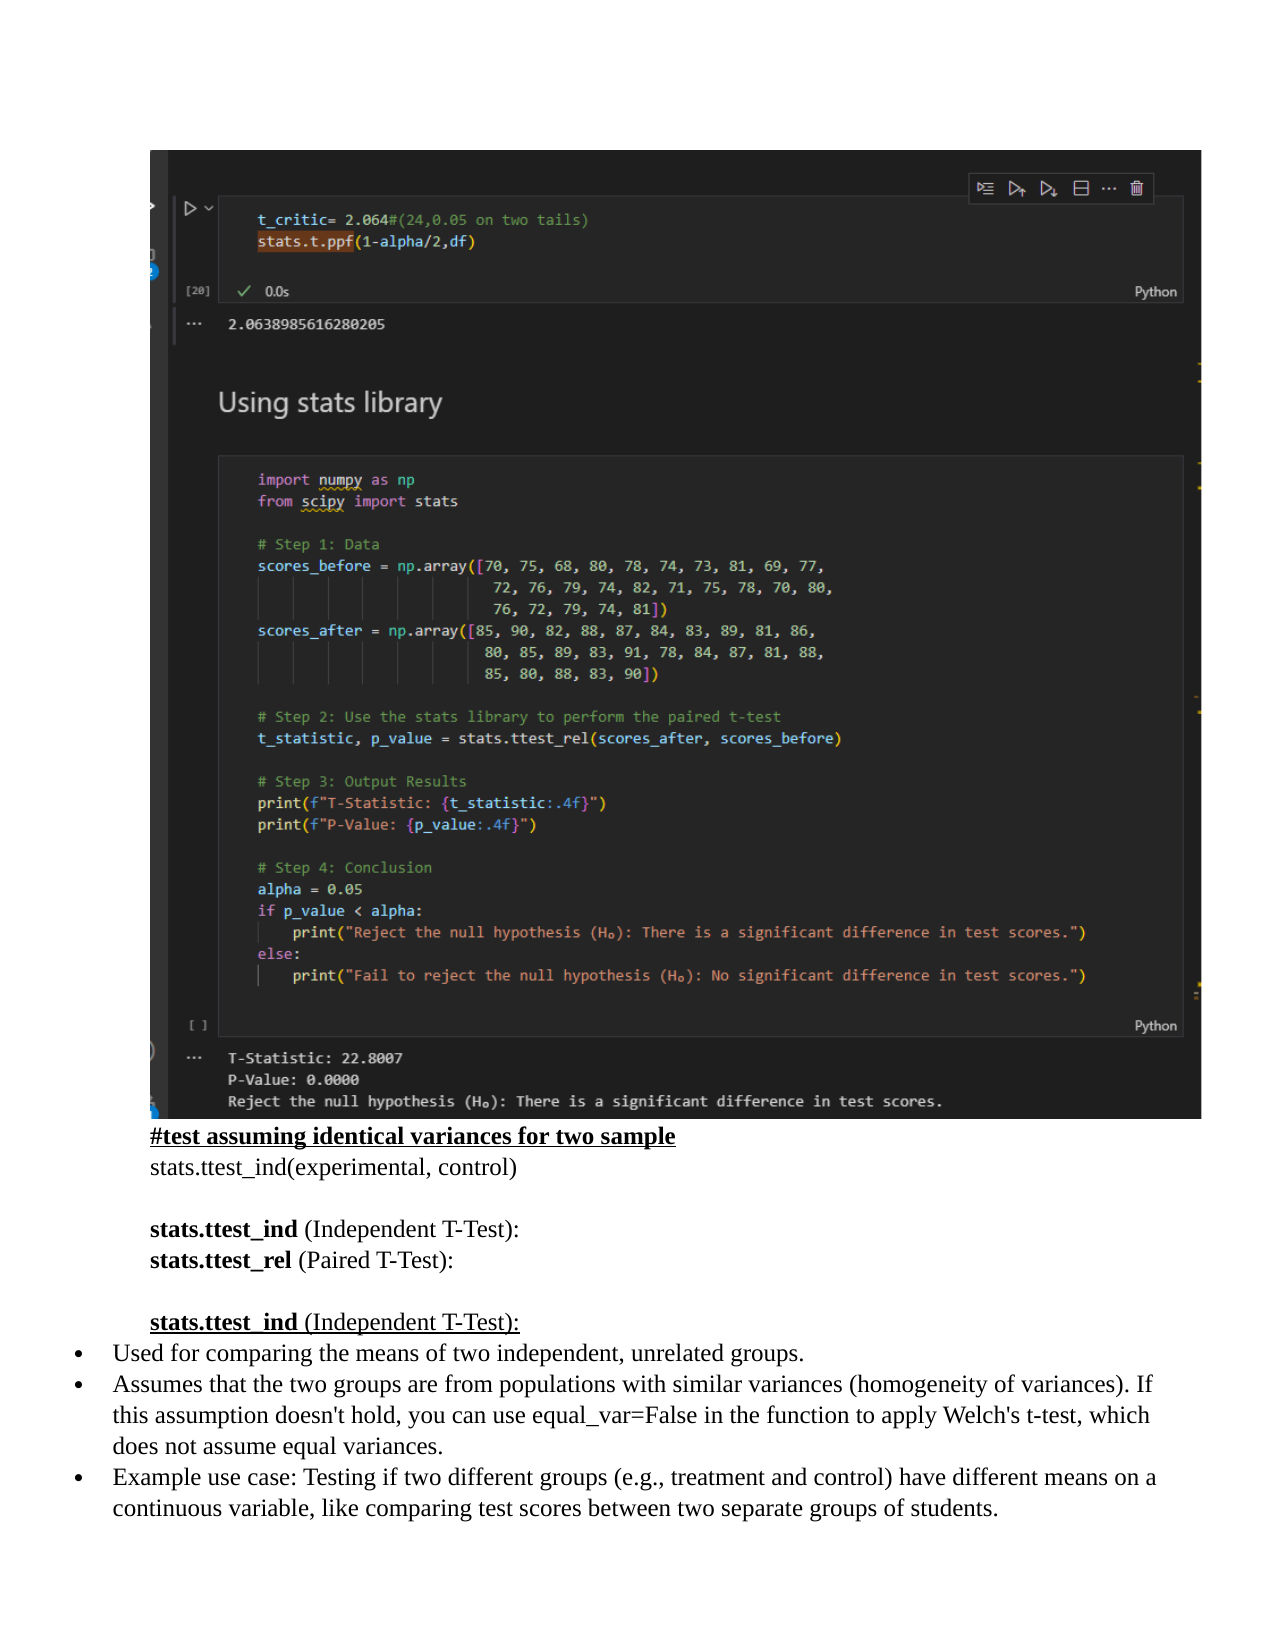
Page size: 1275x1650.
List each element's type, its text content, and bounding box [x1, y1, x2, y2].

list #test assuming identical variances for two sample [150, 1121, 1191, 1150]
picture [150, 150, 1202, 1119]
list stats.ttest_rel (Paired T-Test): [150, 1245, 1191, 1274]
list stats.ttest_ind (Independent T-Test): [150, 1307, 1191, 1336]
list Assumes that the two groups are from populations with similar variances (homogeneity of variances). If this assumption doesn't hold, you can use equal_var=False in the function to apply Welch's t-test, which does not assume equal variances. [75, 1369, 1191, 1460]
list Used for comparing the means of two independent, unrelated groups. [75, 1338, 1191, 1367]
list stats.ttest_ind(experimental, control) [150, 1152, 1191, 1181]
list stats.ttest_ind (Independent T-Test): [150, 1214, 1191, 1243]
list Example use case: Testing if two different groups (e.g., treatment and control) have different means on a continuous variable, like comparing test scores between two separate groups of students. [75, 1462, 1191, 1522]
